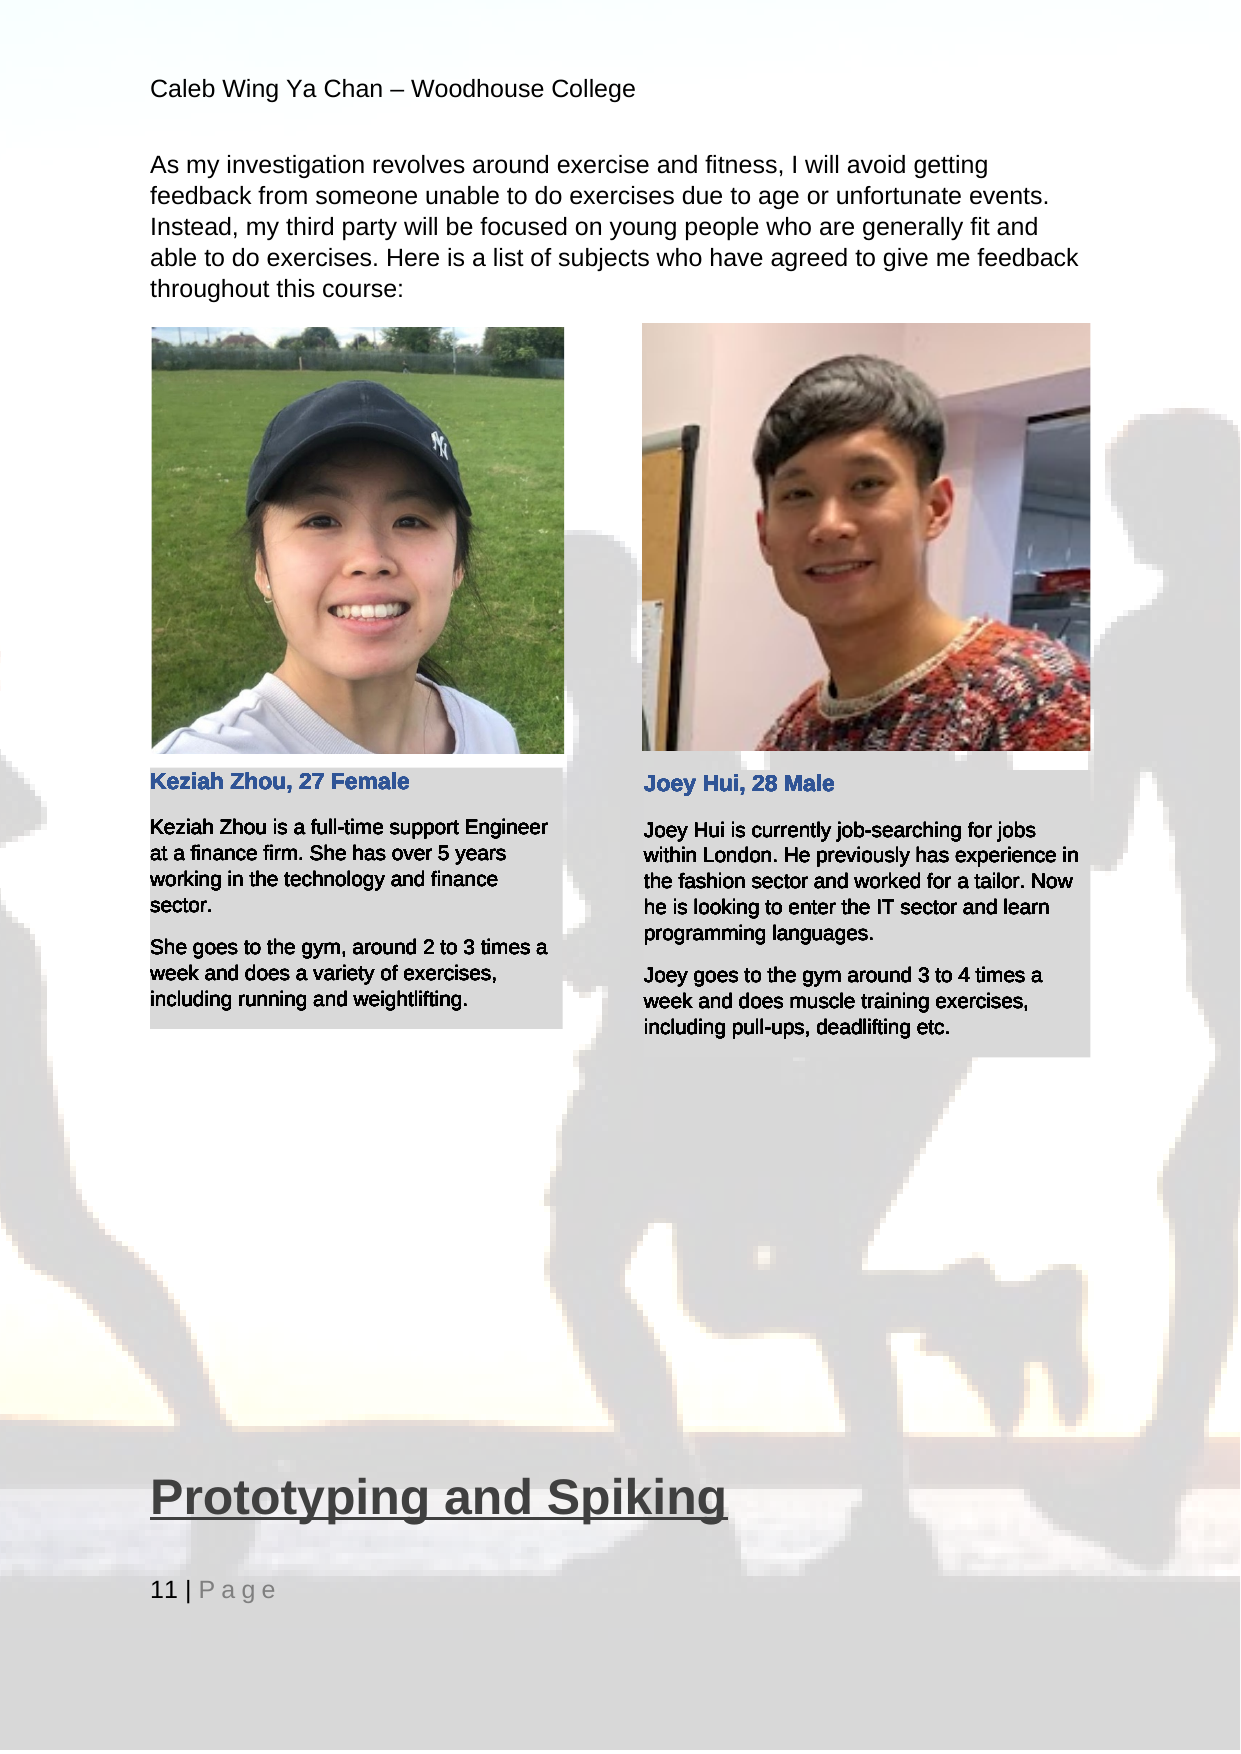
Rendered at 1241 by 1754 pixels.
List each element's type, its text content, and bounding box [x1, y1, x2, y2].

text As my investigation revolves around exercise and fitness, I will avoid getting feedback from someone unable to do exercises due to age or unfortunate events. Instead, my third party will be focused on young people who are generally fit and able to do exercises. Here is a list of subjects who have agreed to give me feedback throughout this course: [150, 150, 1090, 303]
picture [151, 327, 565, 754]
subtitle Prototyping and Spiking [150, 1467, 1090, 1524]
picture [642, 323, 1091, 751]
